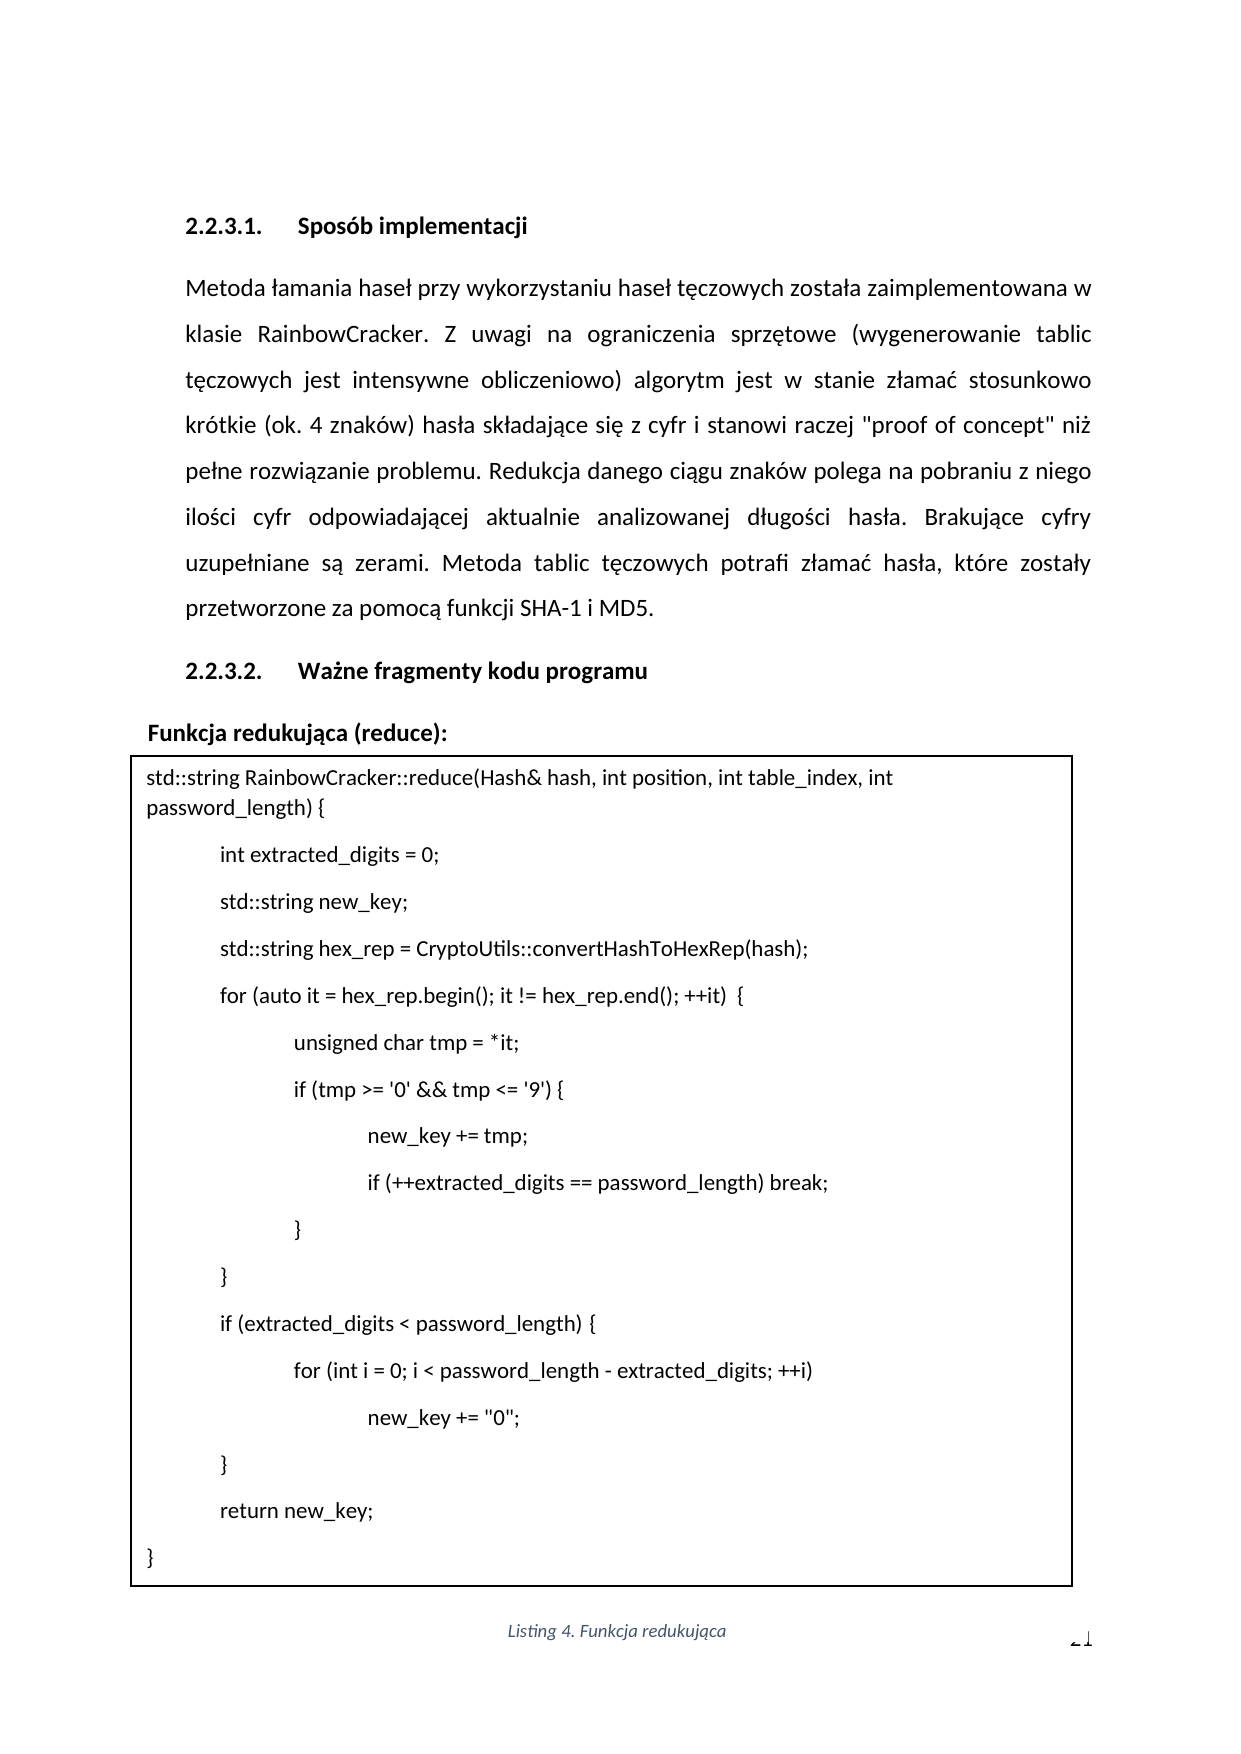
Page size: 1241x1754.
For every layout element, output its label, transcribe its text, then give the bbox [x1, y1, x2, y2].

text Metoda łamania haseł przy wykorzystaniu haseł tęczowych została zaimplementowana w klasie RainbowCracker. Z uwagi na ograniczenia sprzętowe (wygenerowanie tablic tęczowych jest intensywne obliczeniowo) algorytm jest w stanie złamać stosunkowo krótkie (ok. 4 znaków) hasła składające się z cyfr i stanowi raczej "proof of concept" niż pełne rozwiązanie problemu. Redukcja danego ciągu znaków polega na pobraniu z niego ilości cyfr odpowiadającej aktualnie analizowanej długości hasła. Brakujące cyfry uzupełniane są zerami. Metoda tablic tęczowych potrafi złamać hasła, które zostały przetworzone za pomocą funkcji SHA-1 i MD5. [185, 272, 1093, 623]
list Sposób implementacji [185, 210, 1093, 241]
list Ważne fragmenty kodu programu [185, 655, 1093, 685]
text Funkcja redukująca (reduce): [148, 717, 1093, 748]
